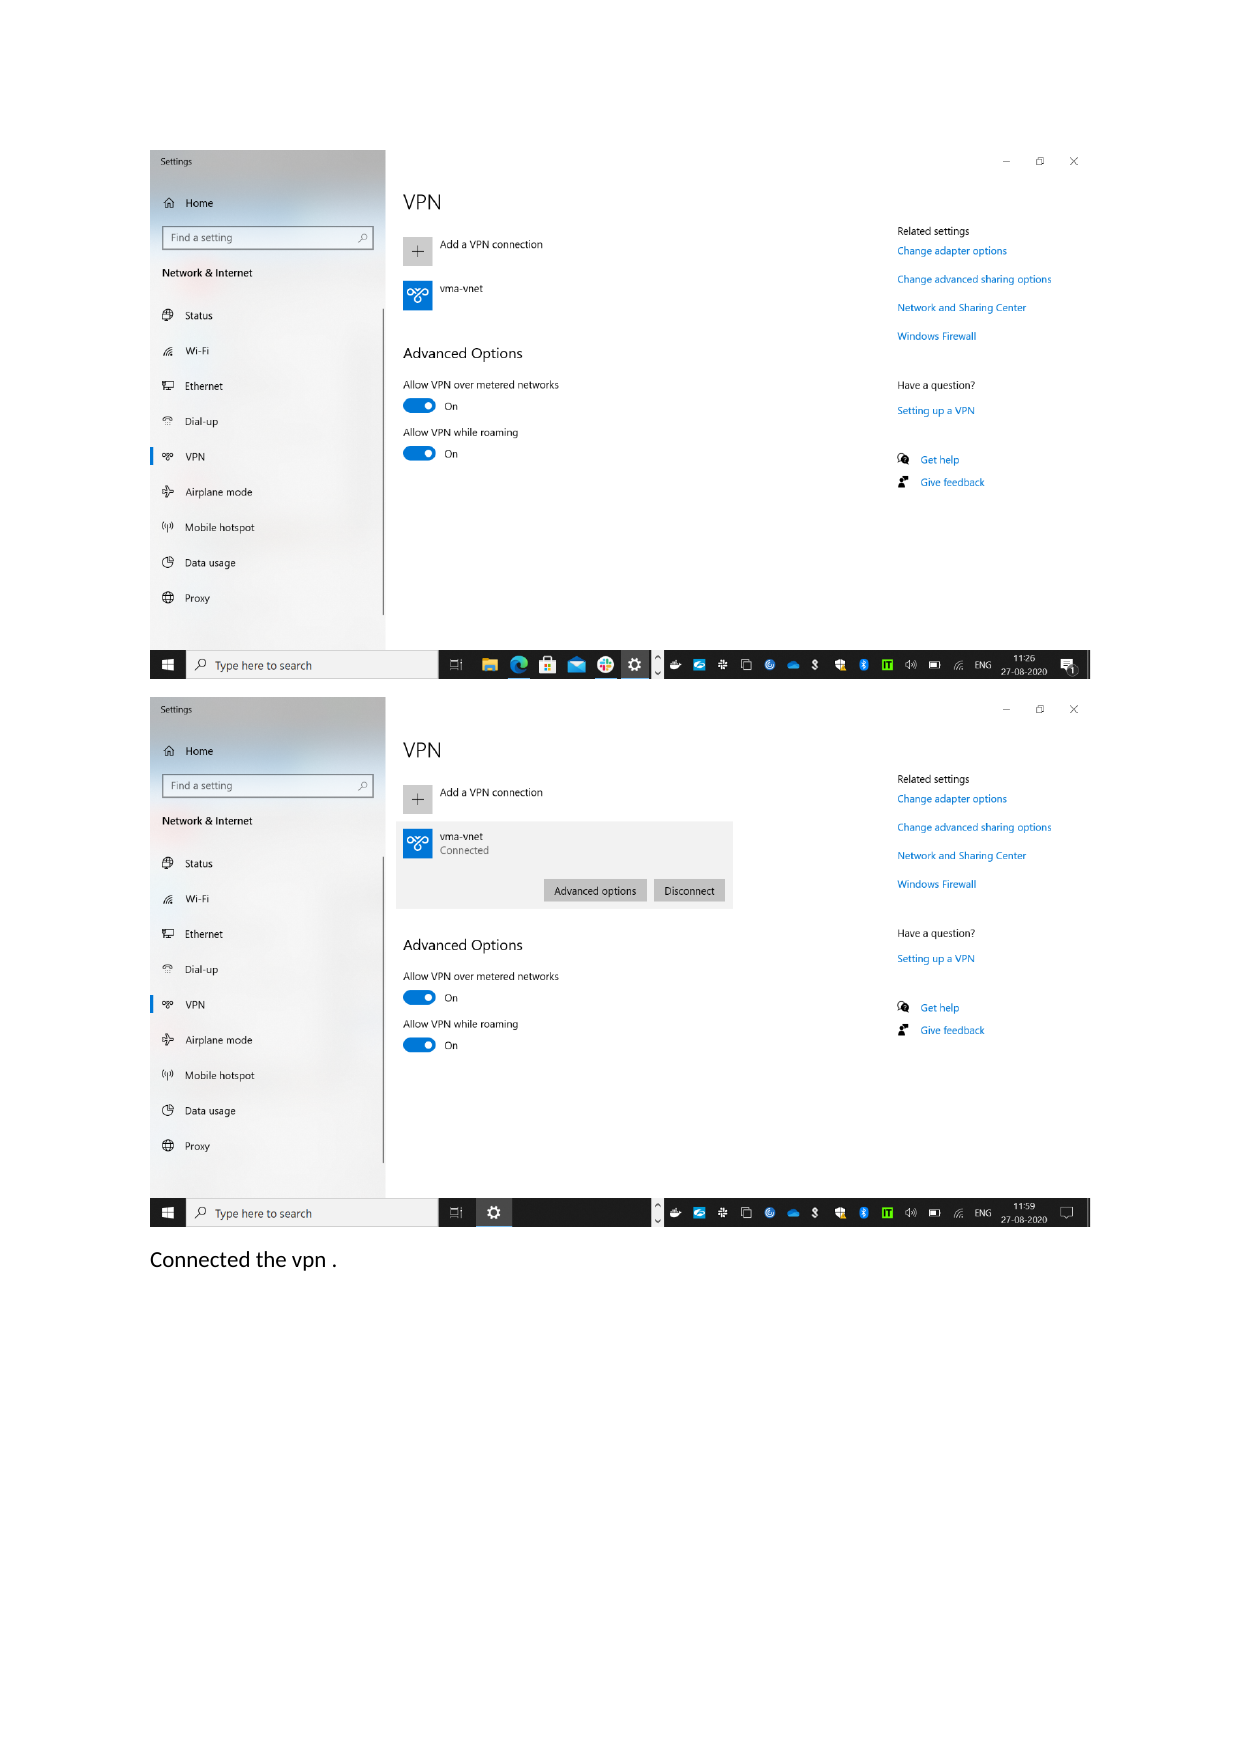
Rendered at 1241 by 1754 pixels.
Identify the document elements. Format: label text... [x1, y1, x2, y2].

picture [150, 697, 1091, 1227]
text Connected the vpn . [150, 1245, 1090, 1273]
picture [150, 150, 1091, 679]
